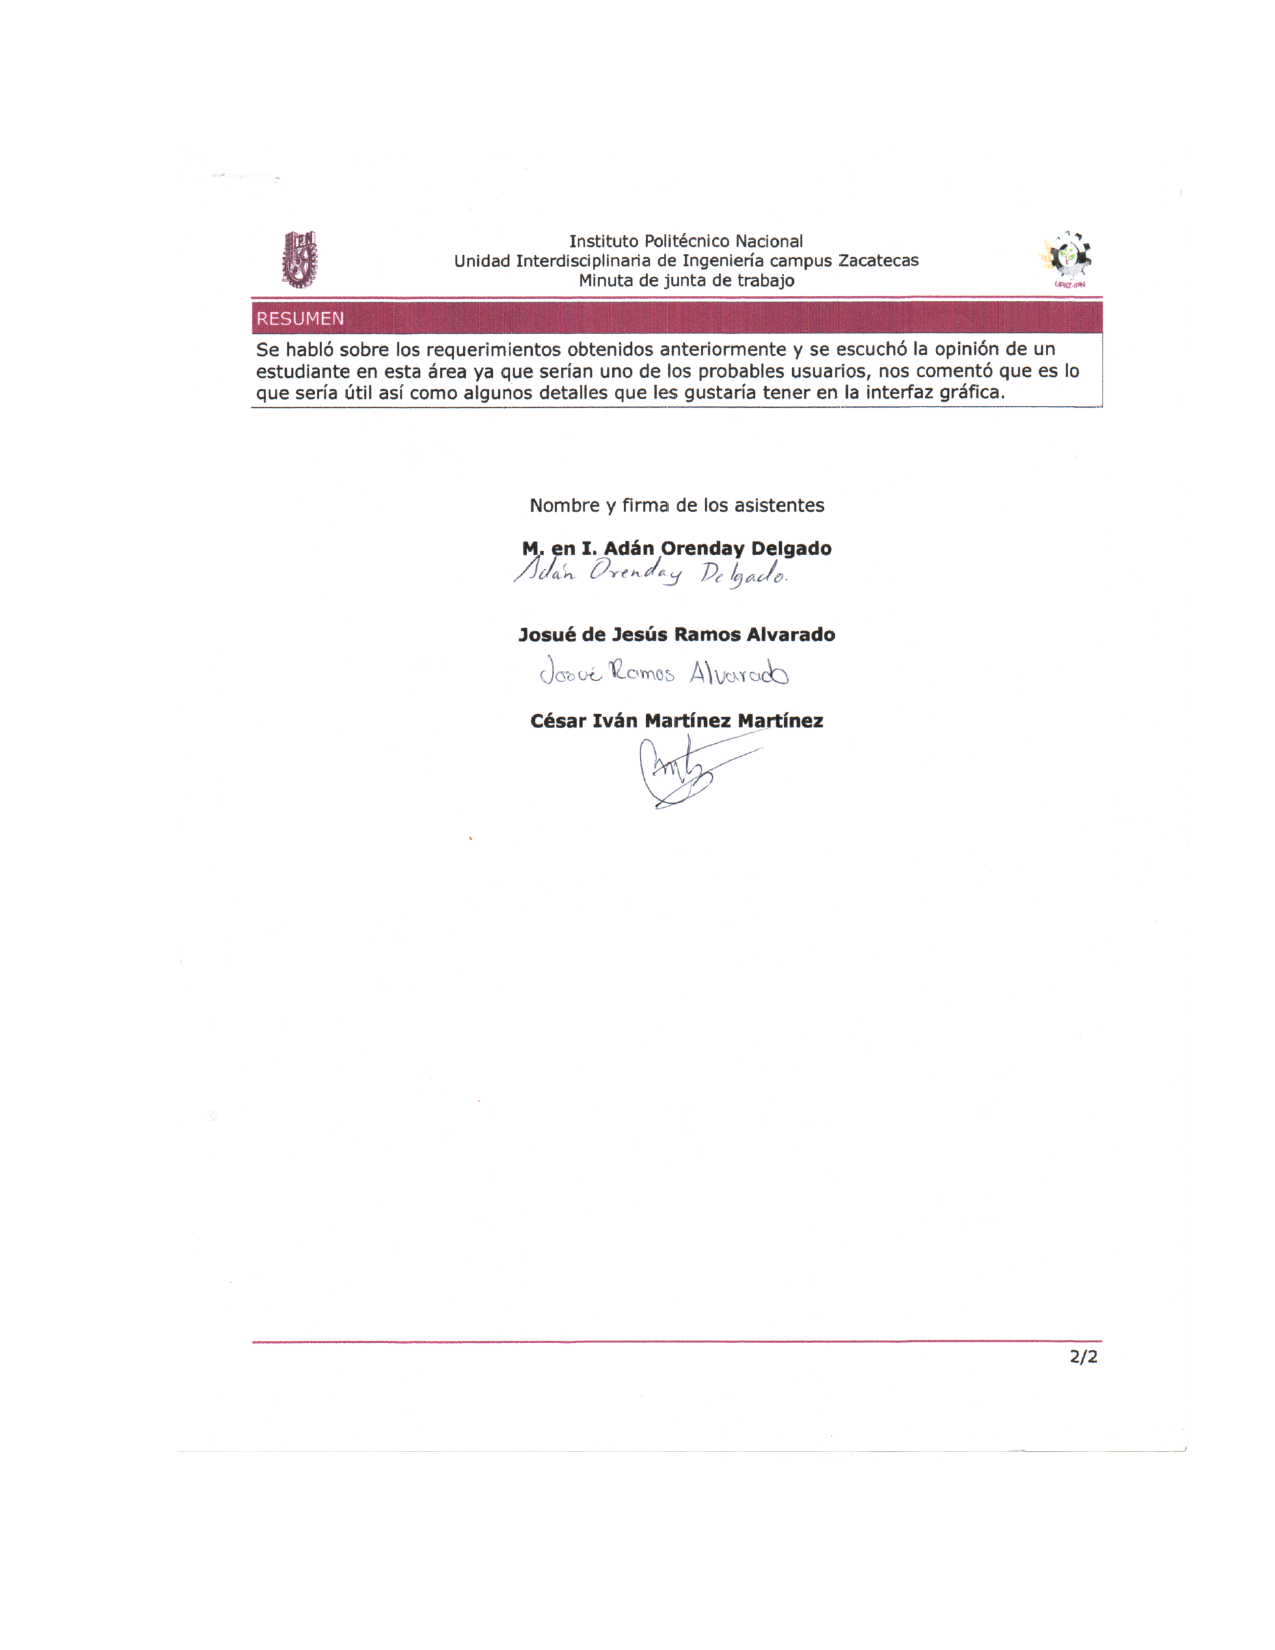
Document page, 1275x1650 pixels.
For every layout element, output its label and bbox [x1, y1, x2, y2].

picture [177, 147, 1188, 1458]
